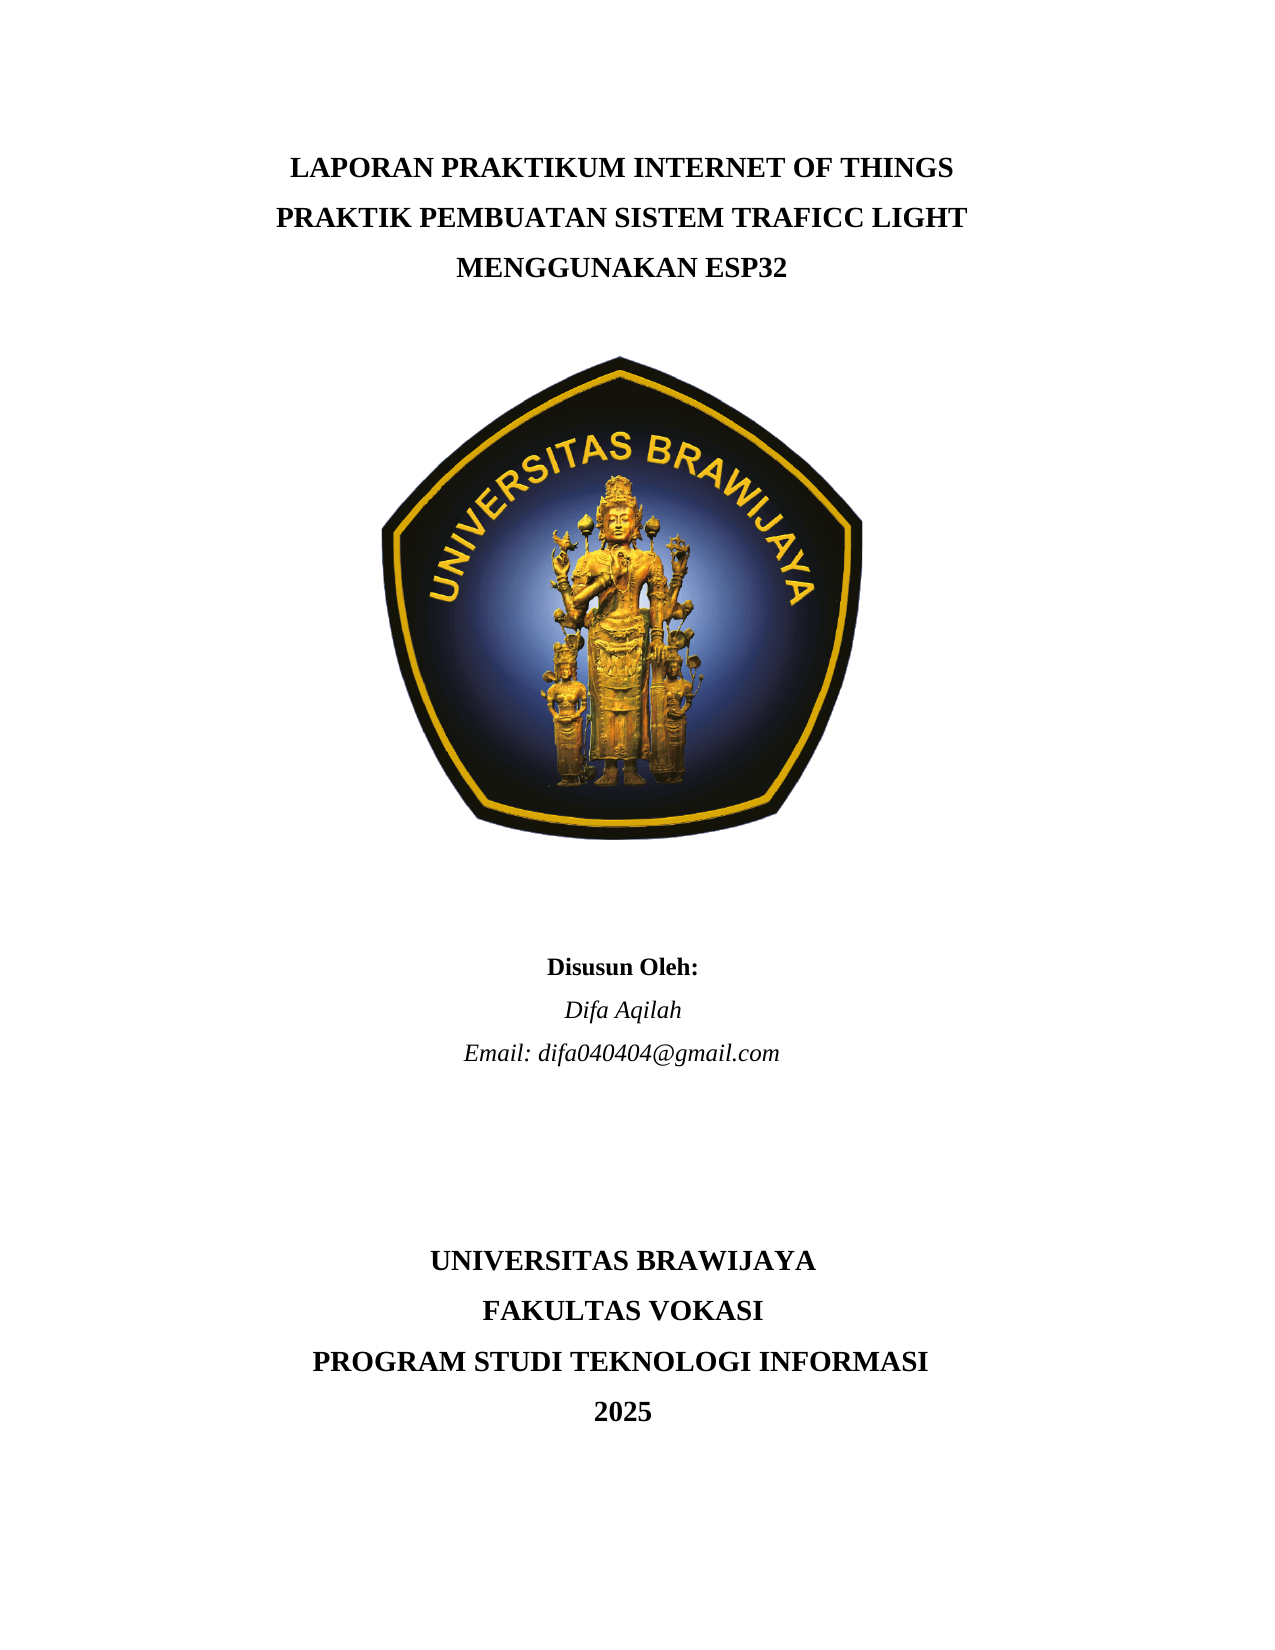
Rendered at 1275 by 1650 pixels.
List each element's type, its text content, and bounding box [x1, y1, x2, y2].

text LAPORAN PRAKTIKUM INTERNET OF THINGS [275, 150, 969, 183]
text PRAKTIK PEMBUATAN SISTEM TRAFICC LIGHT MENGGUNAKAN ESP32 [275, 200, 969, 284]
text PROGRAM STUDI TEKNOLOGI INFORMASI [206, 1344, 1035, 1377]
text UNIVERSITAS BRAWIJAYA [300, 1243, 946, 1277]
picture [381, 356, 863, 840]
text Disusun Oleh: [150, 952, 1096, 980]
text FAKULTAS VOKASI [300, 1293, 946, 1327]
text Email: difa040404@gmail.com [150, 1038, 1096, 1067]
text 2025 [121, 1394, 1125, 1428]
text Difa Aqilah [150, 995, 1096, 1023]
